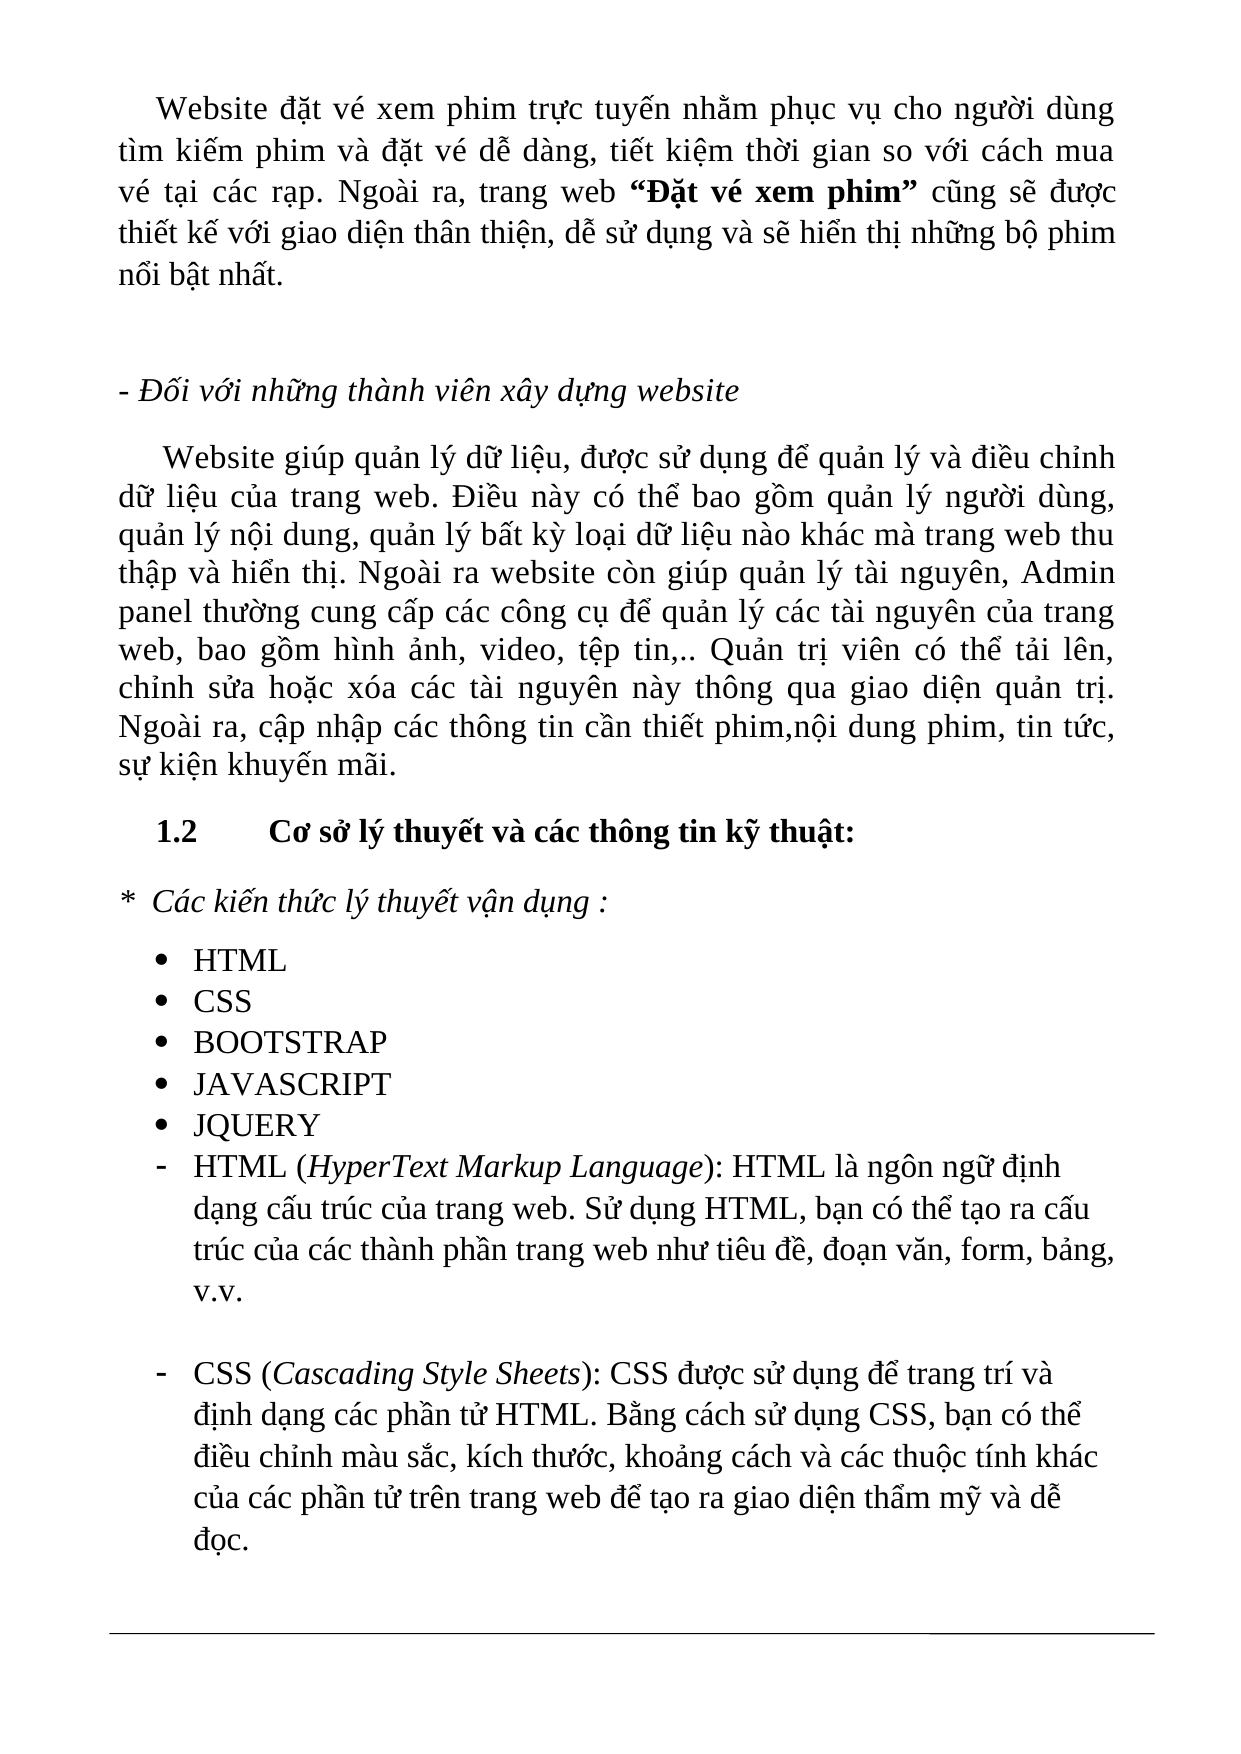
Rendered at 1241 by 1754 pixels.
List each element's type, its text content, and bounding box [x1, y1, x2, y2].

text Website giúp quản lý dữ liệu, được sử dụng để quản lý và điều chỉnh dữ liệu của trang web. Điều này có thể bao gồm quản lý người dùng, quản lý nội dung, quản lý bất kỳ loại dữ liệu nào khác mà trang web thu thập và hiển thị. Ngoài ra website còn giúp quản lý tài nguyên, Admin panel thường cung cấp các công cụ để quản lý các tài nguyên của trang web, bao gồm hình ảnh, video, tệp tin,.. Quản trị viên có thể tải lên, chỉnh sửa hoặc xóa các tài nguyên này thông qua giao diện quản trị. Ngoài ra, cập nhập các thông tin cần thiết phim,nội dung phim, tin tức, sự kiện khuyến mãi. [118, 438, 1117, 783]
list HTML [156, 940, 1152, 978]
list JAVASCRIPT [156, 1064, 1152, 1102]
list CSS (Cascading Style Sheets): CSS được sử dụng để trang trí và định dạng các phần tử HTML. Bằng cách sử dụng CSS, bạn có thể điều chỉnh màu sắc, kích thước, khoảng cách và các thuộc tính khác của các phần tử trên trang web để tạo ra giao diện thẩm mỹ và dễ đọc. [156, 1353, 1117, 1557]
list CSS [156, 981, 1152, 1019]
text * Các kiến thức lý thuyết vận dụng : [118, 882, 1152, 920]
text Website đặt vé xem phim trực tuyến nhằm phục vụ cho người dùng tìm kiếm phim và đặt vé dễ dàng, tiết kiệm thời gian so với cách mua vé tại các rạp. Ngoài ra, trang web “Đặt vé xem phim” cũng sẽ được thiết kế với giao diện thân thiện, dễ sử dụng và sẽ hiển thị những bộ phim nổi bật nhất. [118, 89, 1117, 292]
list BOOTSTRAP [156, 1022, 1152, 1061]
text - Đối với những thành viên xây dựng website [118, 370, 1117, 408]
list HTML (HyperText Markup Language): HTML là ngôn ngữ định dạng cấu trúc của trang web. Sử dụng HTML, bạn có thể tạo ra cấu trúc của các thành phần trang web như tiêu đề, đoạn văn, form, bảng, v.v. [156, 1147, 1117, 1309]
subtitle Cơ sở lý thuyết và các thông tin kỹ thuật: [156, 812, 1152, 850]
list JQUERY [156, 1105, 1152, 1143]
